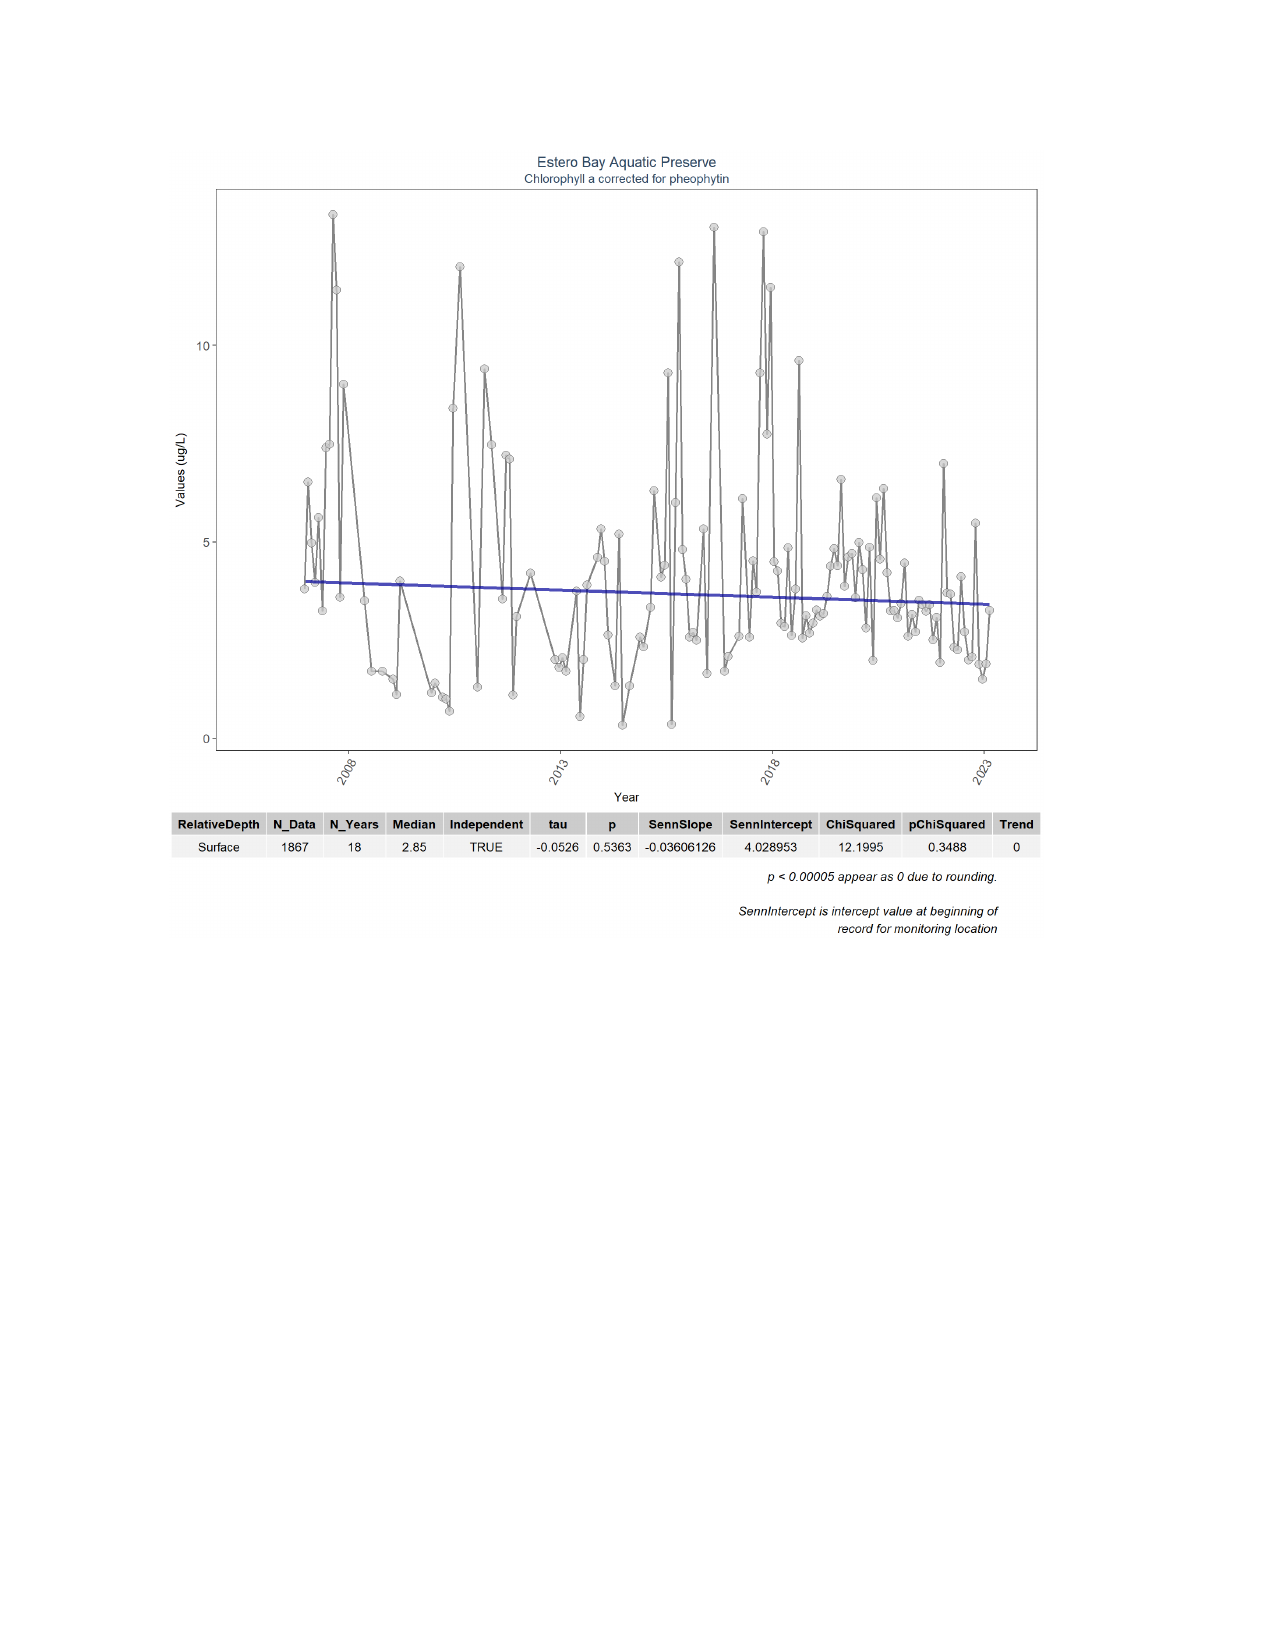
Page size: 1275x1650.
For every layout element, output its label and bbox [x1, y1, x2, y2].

picture [168, 150, 1044, 938]
